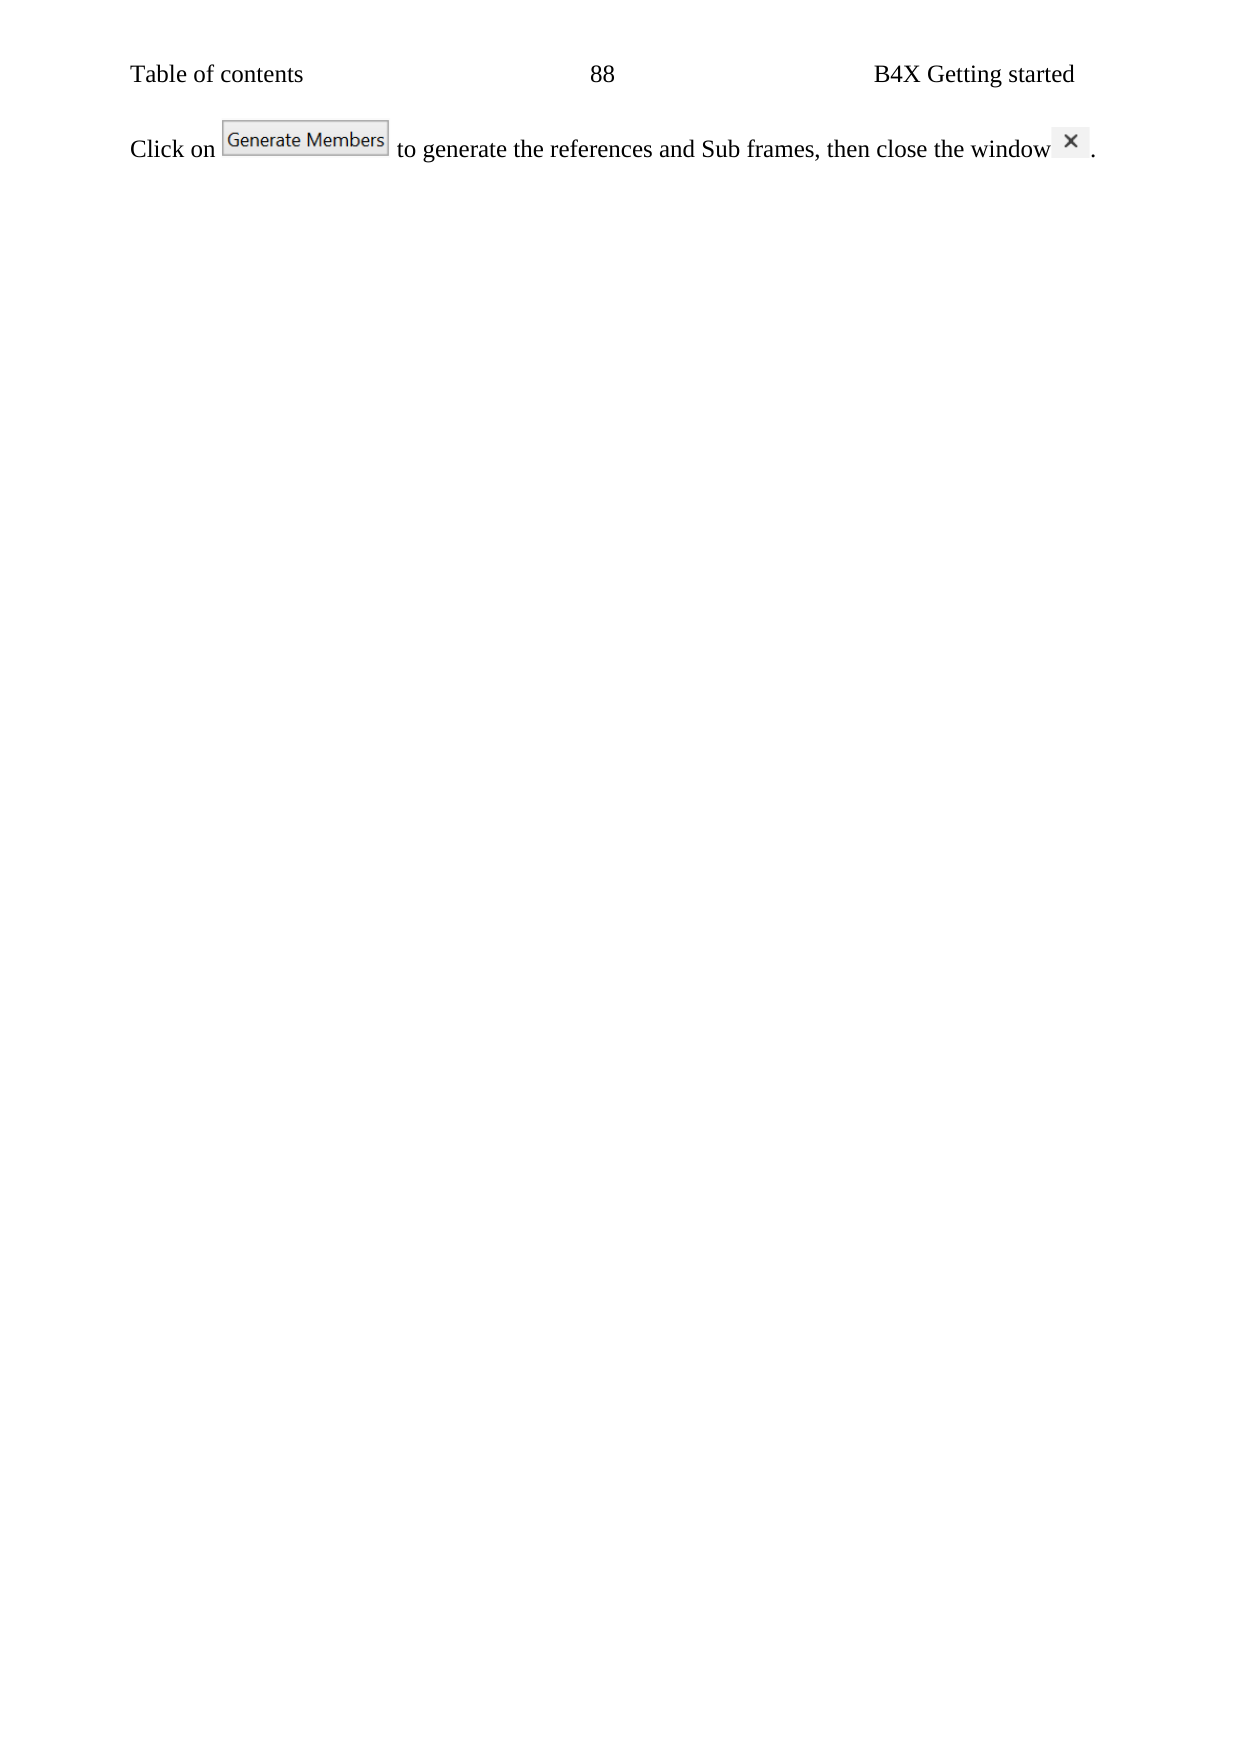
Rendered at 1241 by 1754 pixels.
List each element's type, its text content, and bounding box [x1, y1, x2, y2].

picture [1051, 127, 1090, 158]
picture [221, 118, 391, 158]
text Click on to generate the references and Sub frames, then close the window. [130, 118, 1134, 163]
